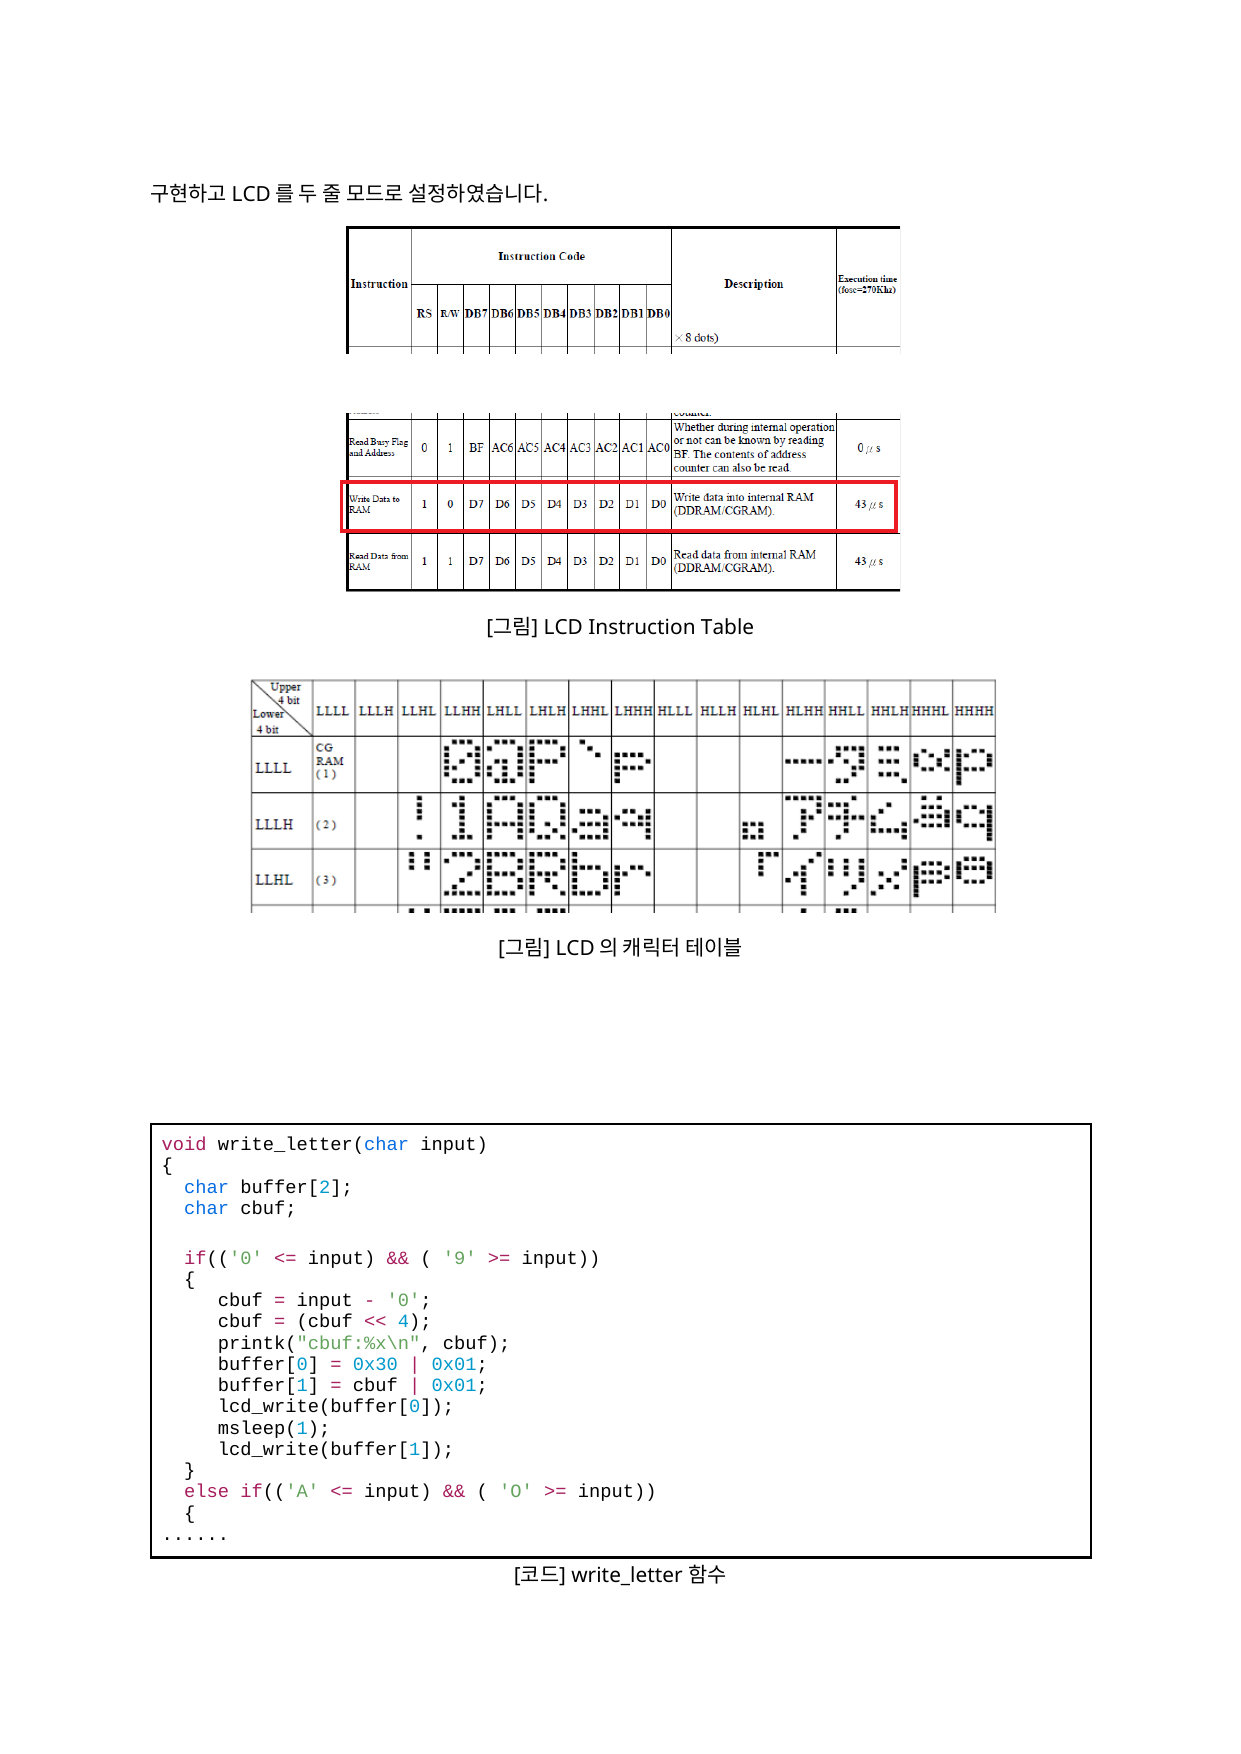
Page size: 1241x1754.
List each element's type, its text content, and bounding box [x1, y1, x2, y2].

table_header void write_letter(char input) { char buffer[2]; char cbuf; if(('0' <= input) && ( '9' >= input)) { cbuf = input - '0'; cbuf = (cbuf << 4); printk("cbuf:%x\n", cbuf); buffer[0] = 0x30 | 0x01; buffer[1] = cbuf | 0x01; lcd_write(buffer[0]); msleep(1); lcd_write(buffer[1]); } else if(('A' <= input) && ( 'O' >= input)) { ...... [152, 1125, 1090, 1556]
picture [243, 659, 997, 913]
text [그림] LCD Instruction Table [150, 610, 1090, 640]
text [150, 177, 1090, 207]
text [그림] LCD의 캐릭터 테이블 [150, 931, 1090, 962]
picture [340, 226, 901, 592]
text [코드] write_letter 함수 [150, 1559, 1090, 1589]
